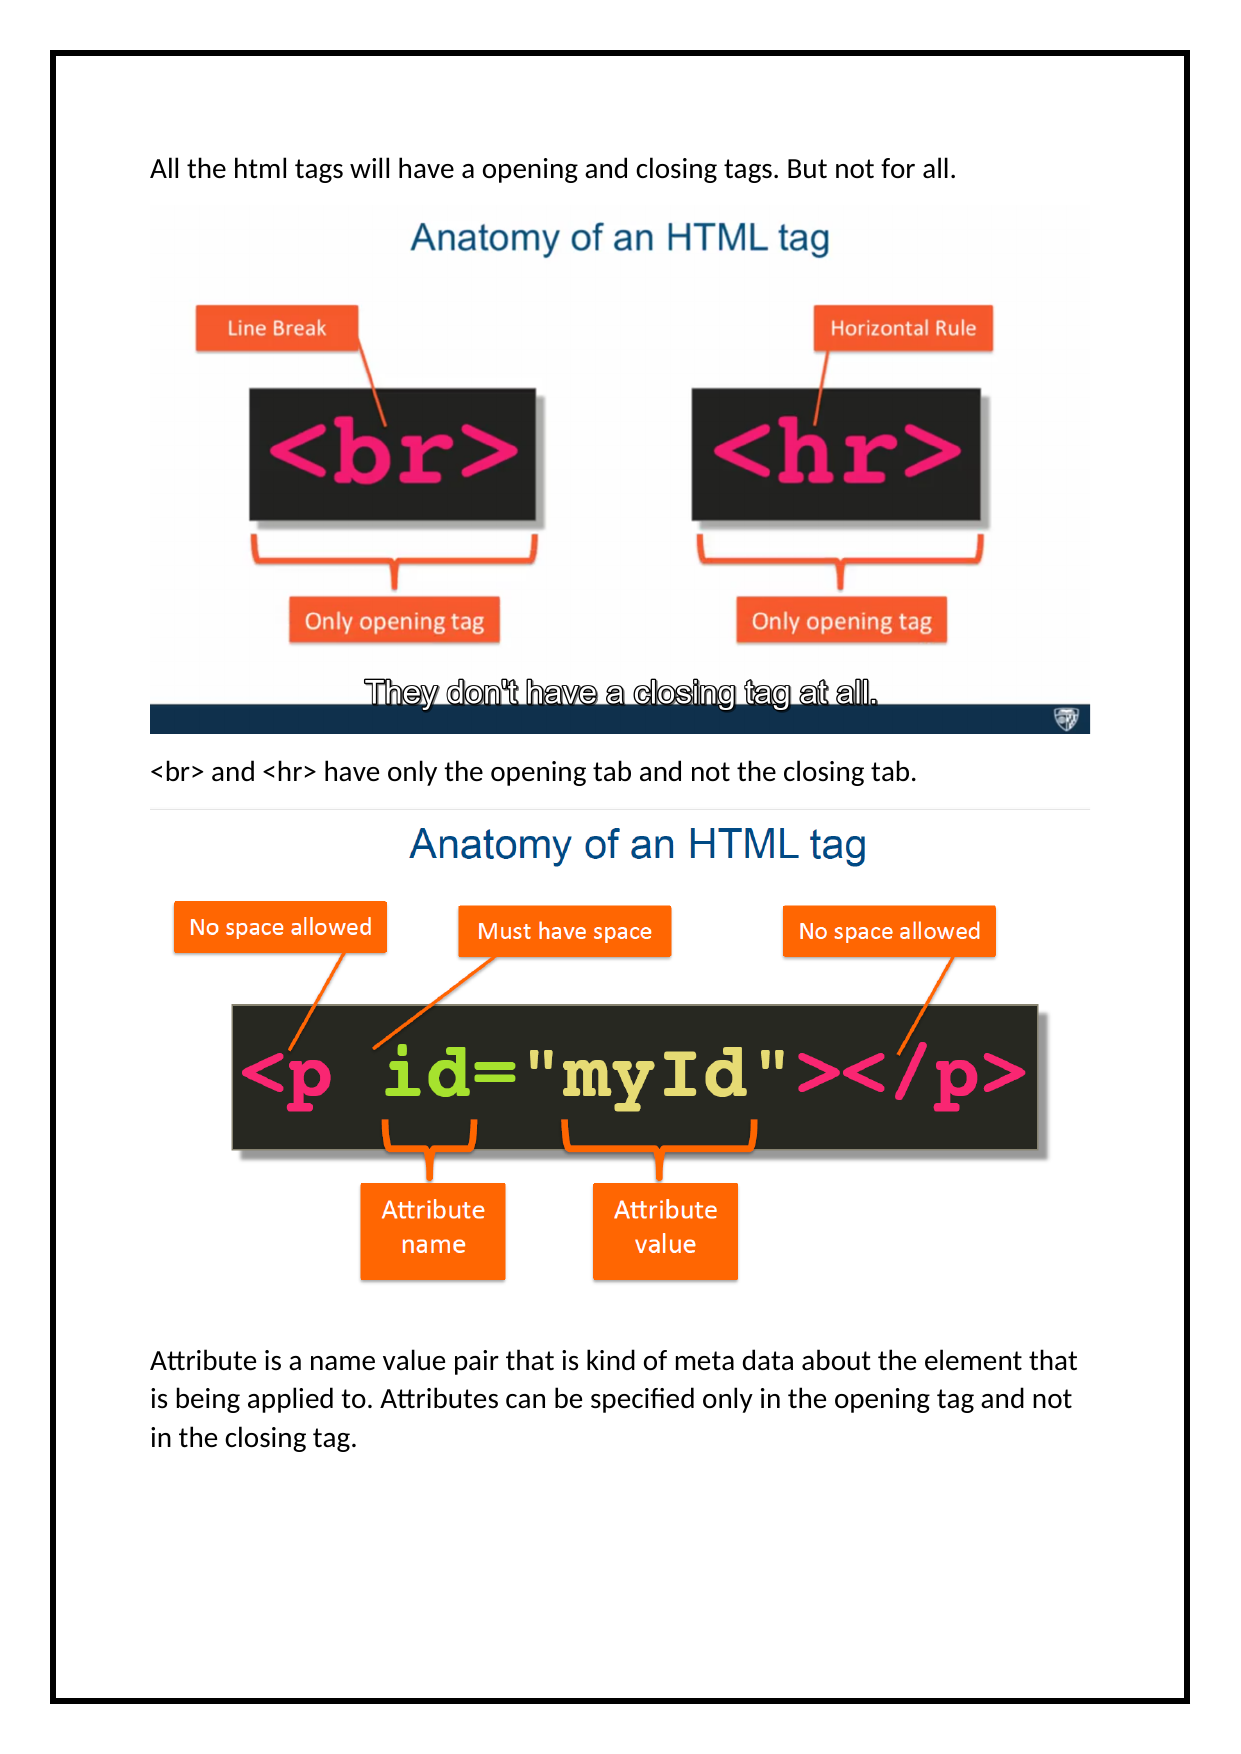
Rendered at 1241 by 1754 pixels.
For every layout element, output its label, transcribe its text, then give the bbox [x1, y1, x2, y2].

picture [150, 205, 1091, 734]
text All the html tags will have a opening and closing tags. But not for all. [150, 150, 1090, 186]
picture [150, 807, 1091, 1324]
text <br> and <hr> have only the opening tab and not the closing tab. [150, 753, 1090, 788]
text Attribute is a name value pair that is kind of meta data about the element that is being applied to. Attributes can be specified only in the opening tag and not in the closing tag. [150, 1342, 1090, 1454]
